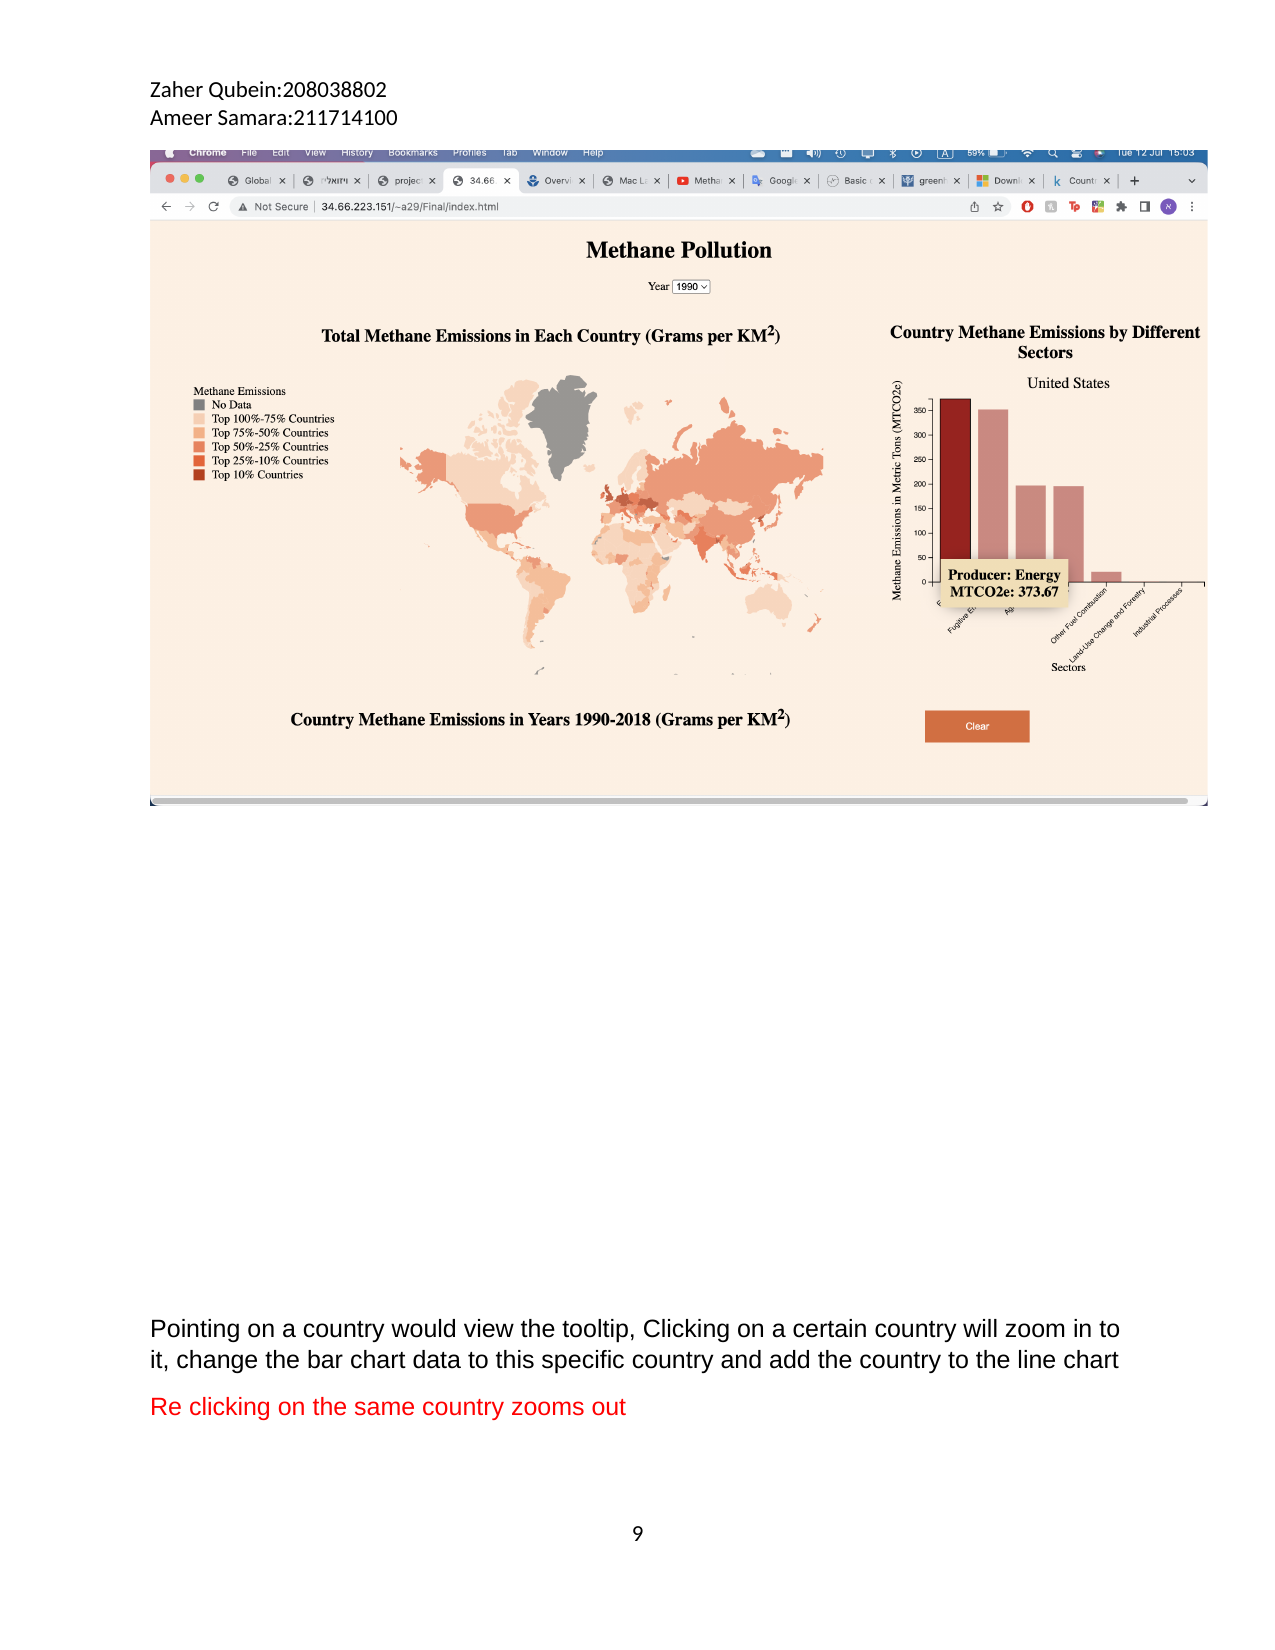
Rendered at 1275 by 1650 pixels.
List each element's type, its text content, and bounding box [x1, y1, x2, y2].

text Re clicking on the same country zooms out [150, 1392, 1125, 1421]
text Pointing on a country would view the tooltip, Clicking on a certain country will zoom in to it, change the bar chart data to this specific country and add the country to the line chart [150, 1313, 1125, 1373]
picture [150, 150, 1208, 806]
